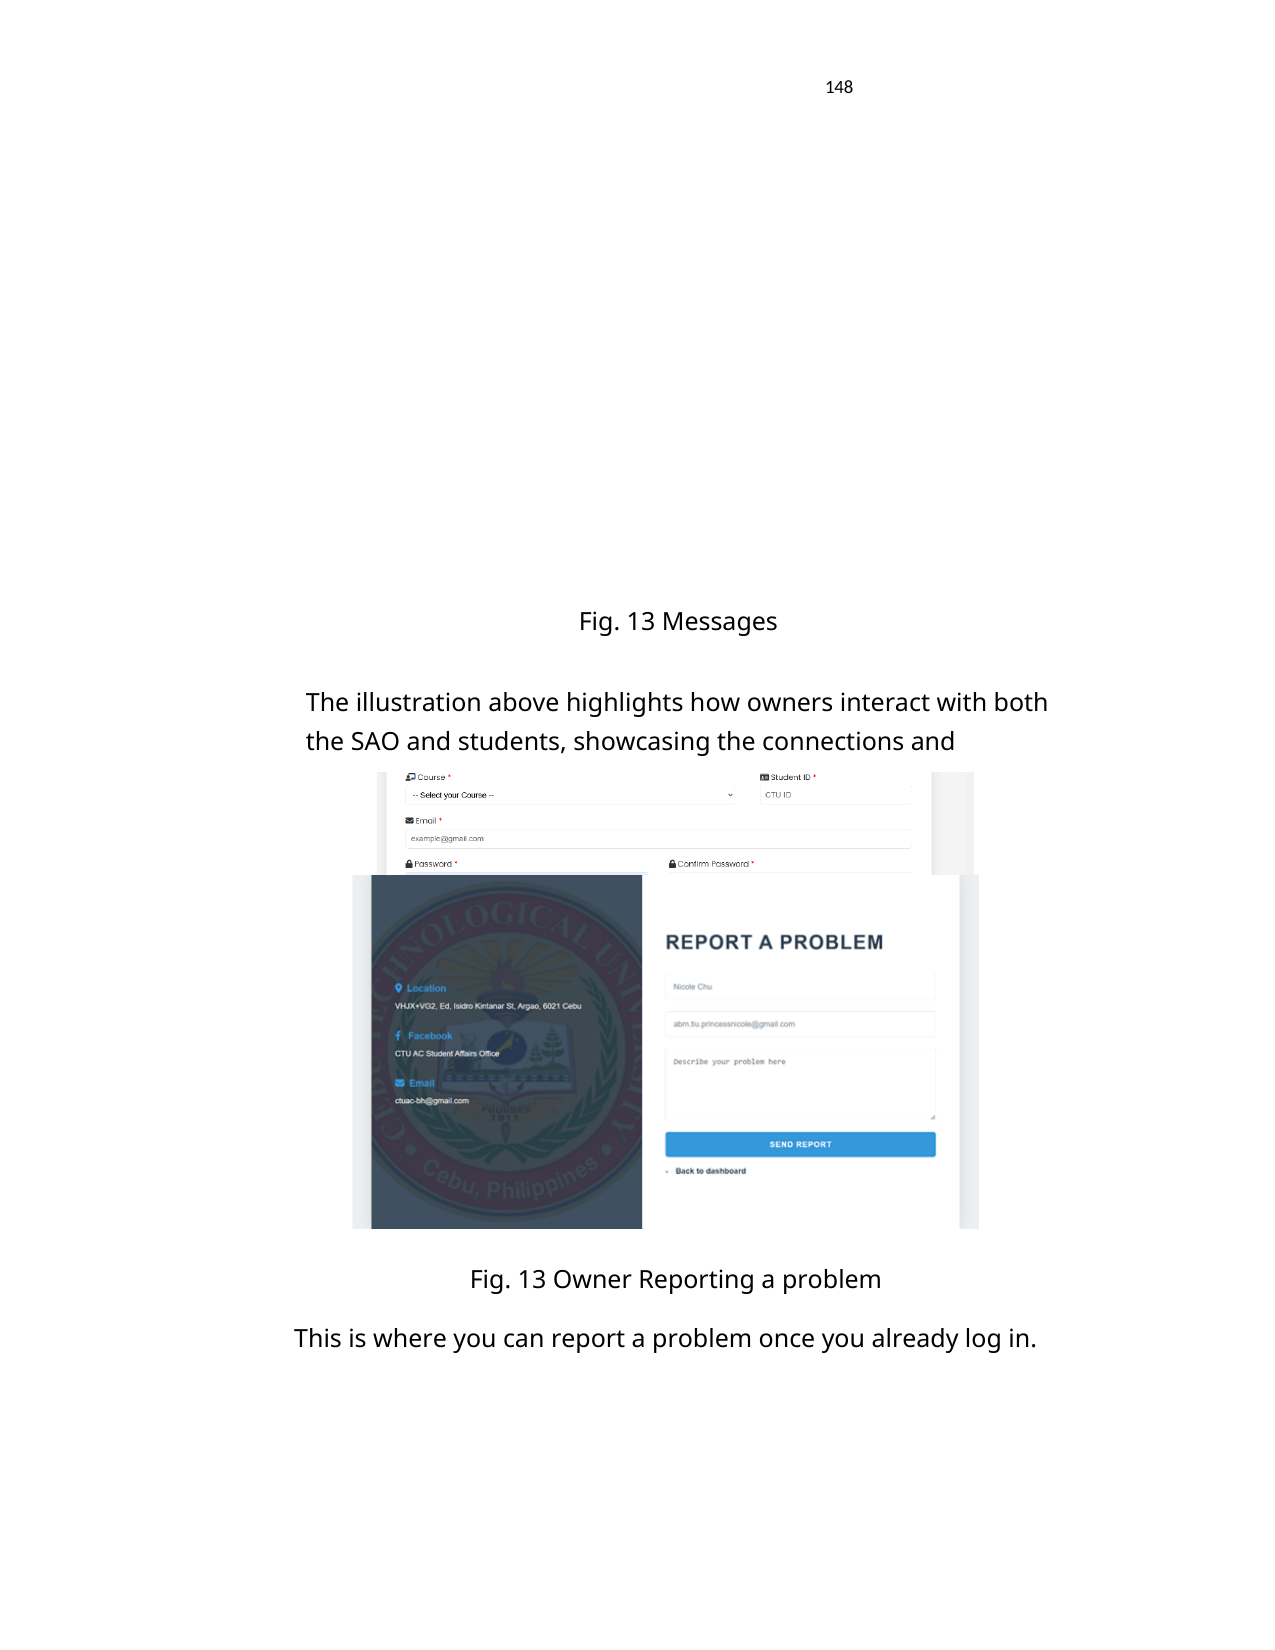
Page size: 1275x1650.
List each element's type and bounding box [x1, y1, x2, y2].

picture [352, 772, 979, 1229]
